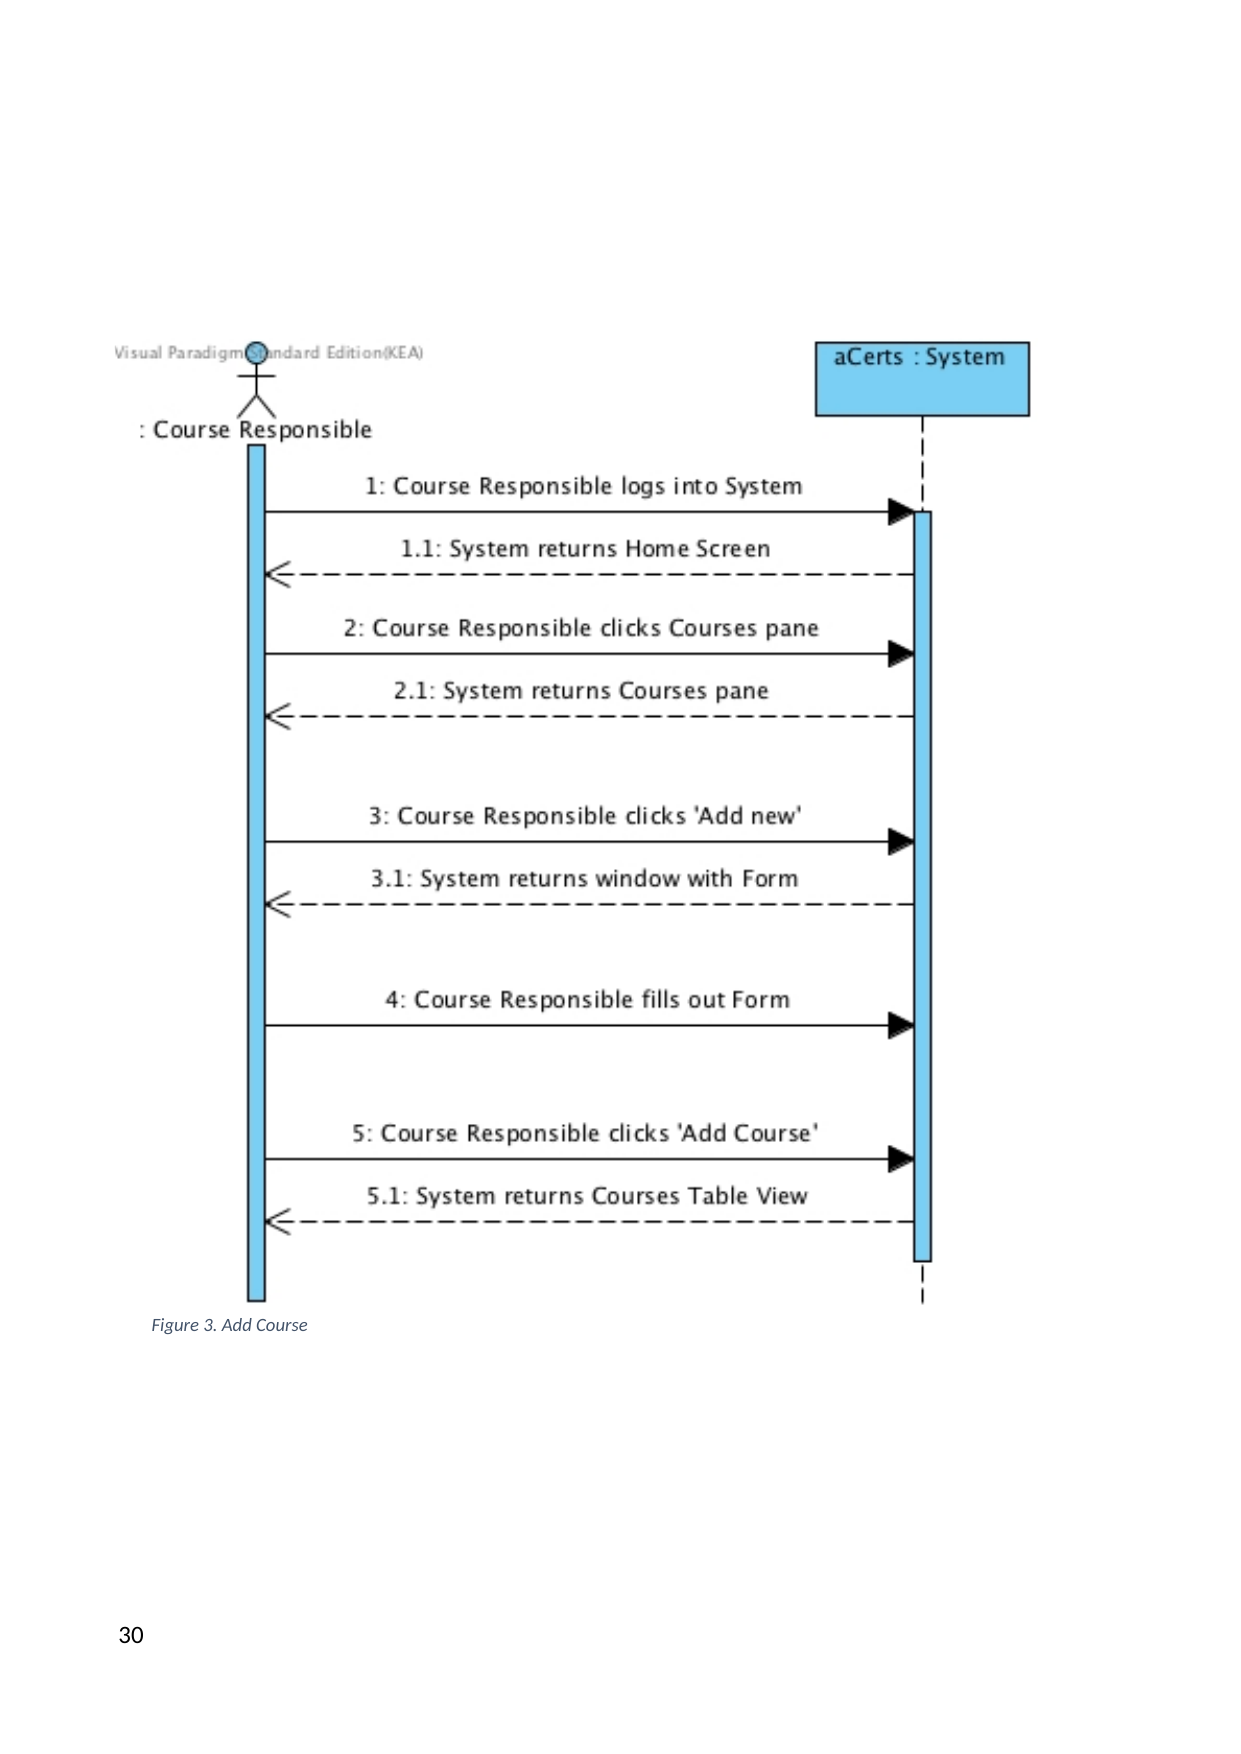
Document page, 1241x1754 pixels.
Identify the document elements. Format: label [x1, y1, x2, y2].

picture [114, 338, 1038, 1311]
